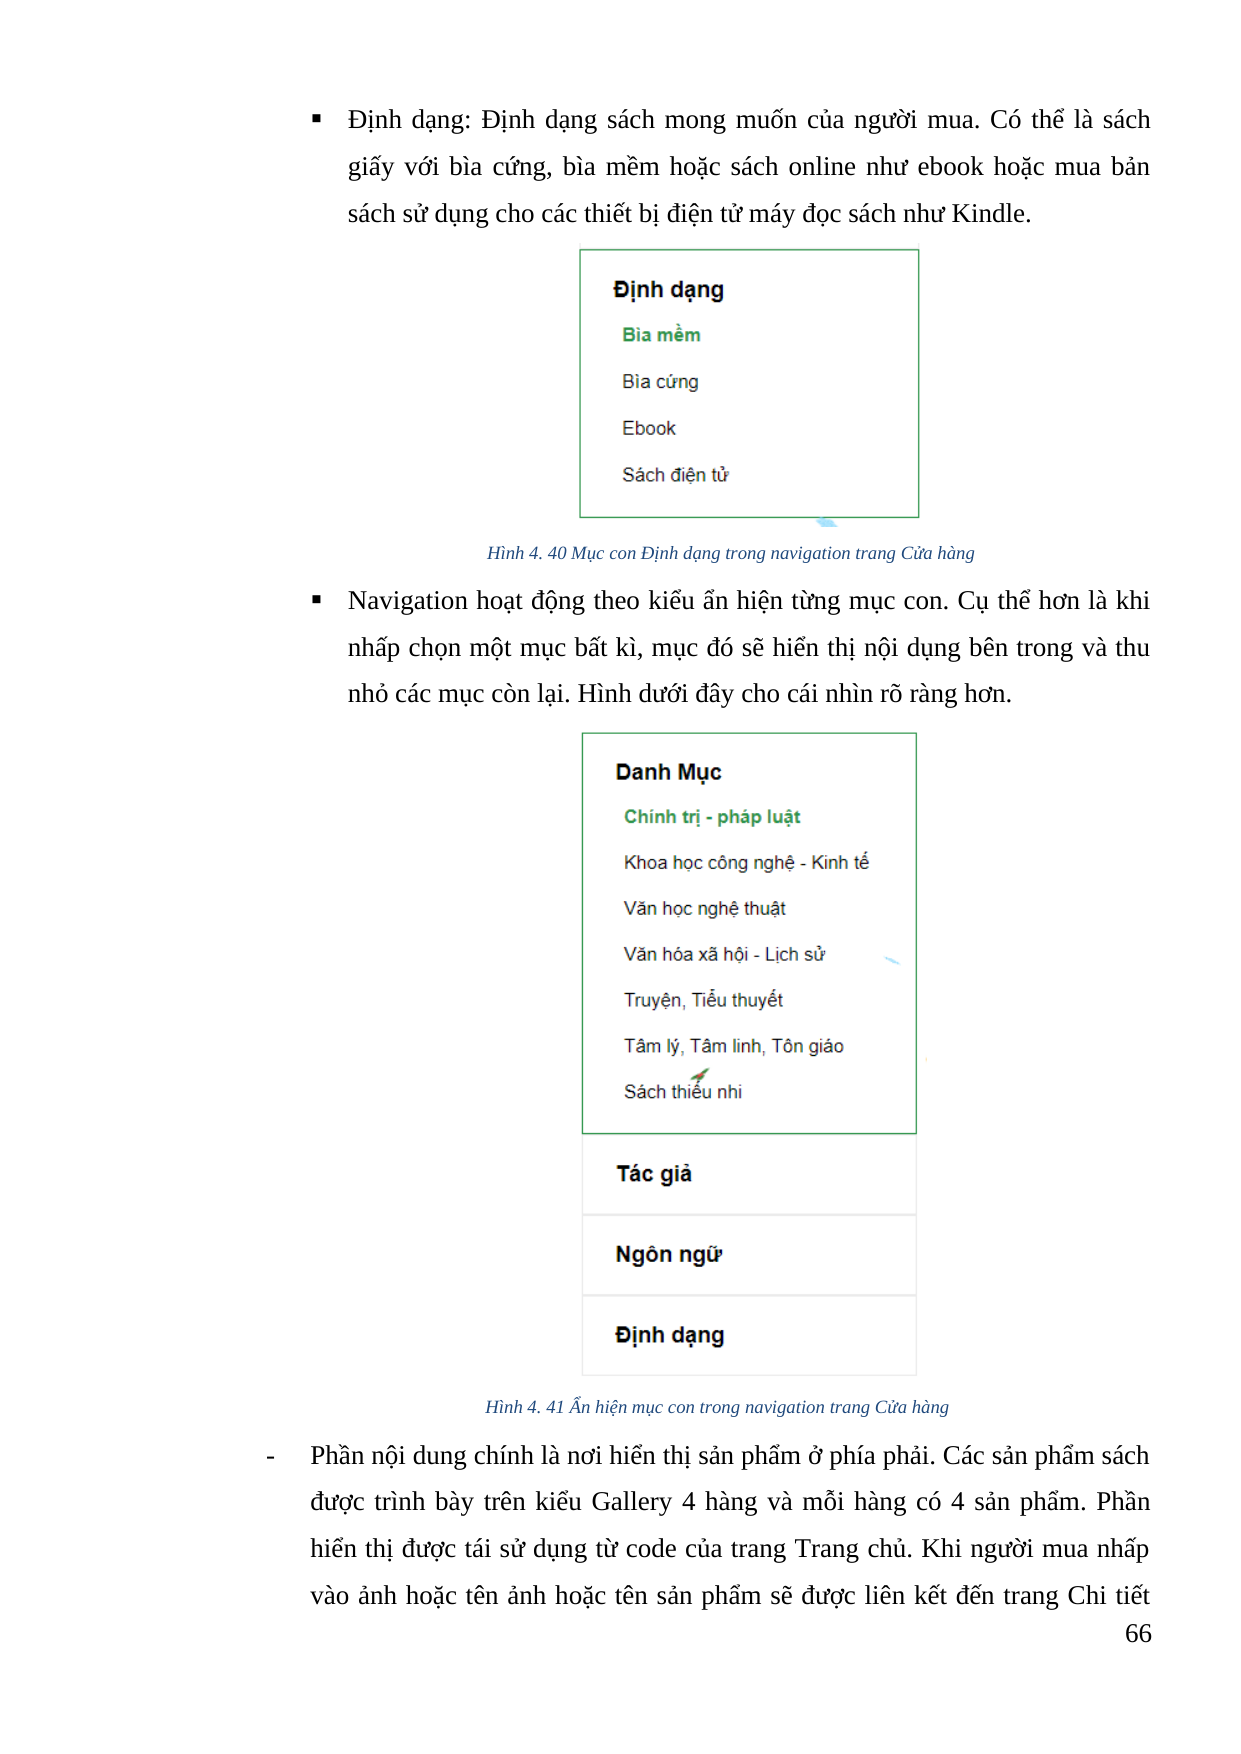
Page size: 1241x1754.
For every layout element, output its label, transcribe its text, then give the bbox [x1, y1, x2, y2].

picture [572, 724, 927, 1381]
picture [572, 243, 927, 527]
list Navigation hoạt động theo kiểu ẩn hiện từng mục con. Cụ thể hơn là khi nhấp chọn một mục bất kì, mục đó sẽ hiển thị nội dụng bên trong và thu nhỏ các mục còn lại. Hình dưới đây cho cái nhìn rõ ràng hơn. [310, 584, 1152, 709]
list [266, 1439, 1152, 1610]
list Định dạng: Định dạng sách mong muốn của người mua. Có thể là sách giấy với bìa cứng, bìa mềm hoặc sách online như ebook hoặc mua bản sách sử dụng cho các thiết bị điện tử máy đọc sách như Kindle. [310, 103, 1152, 228]
